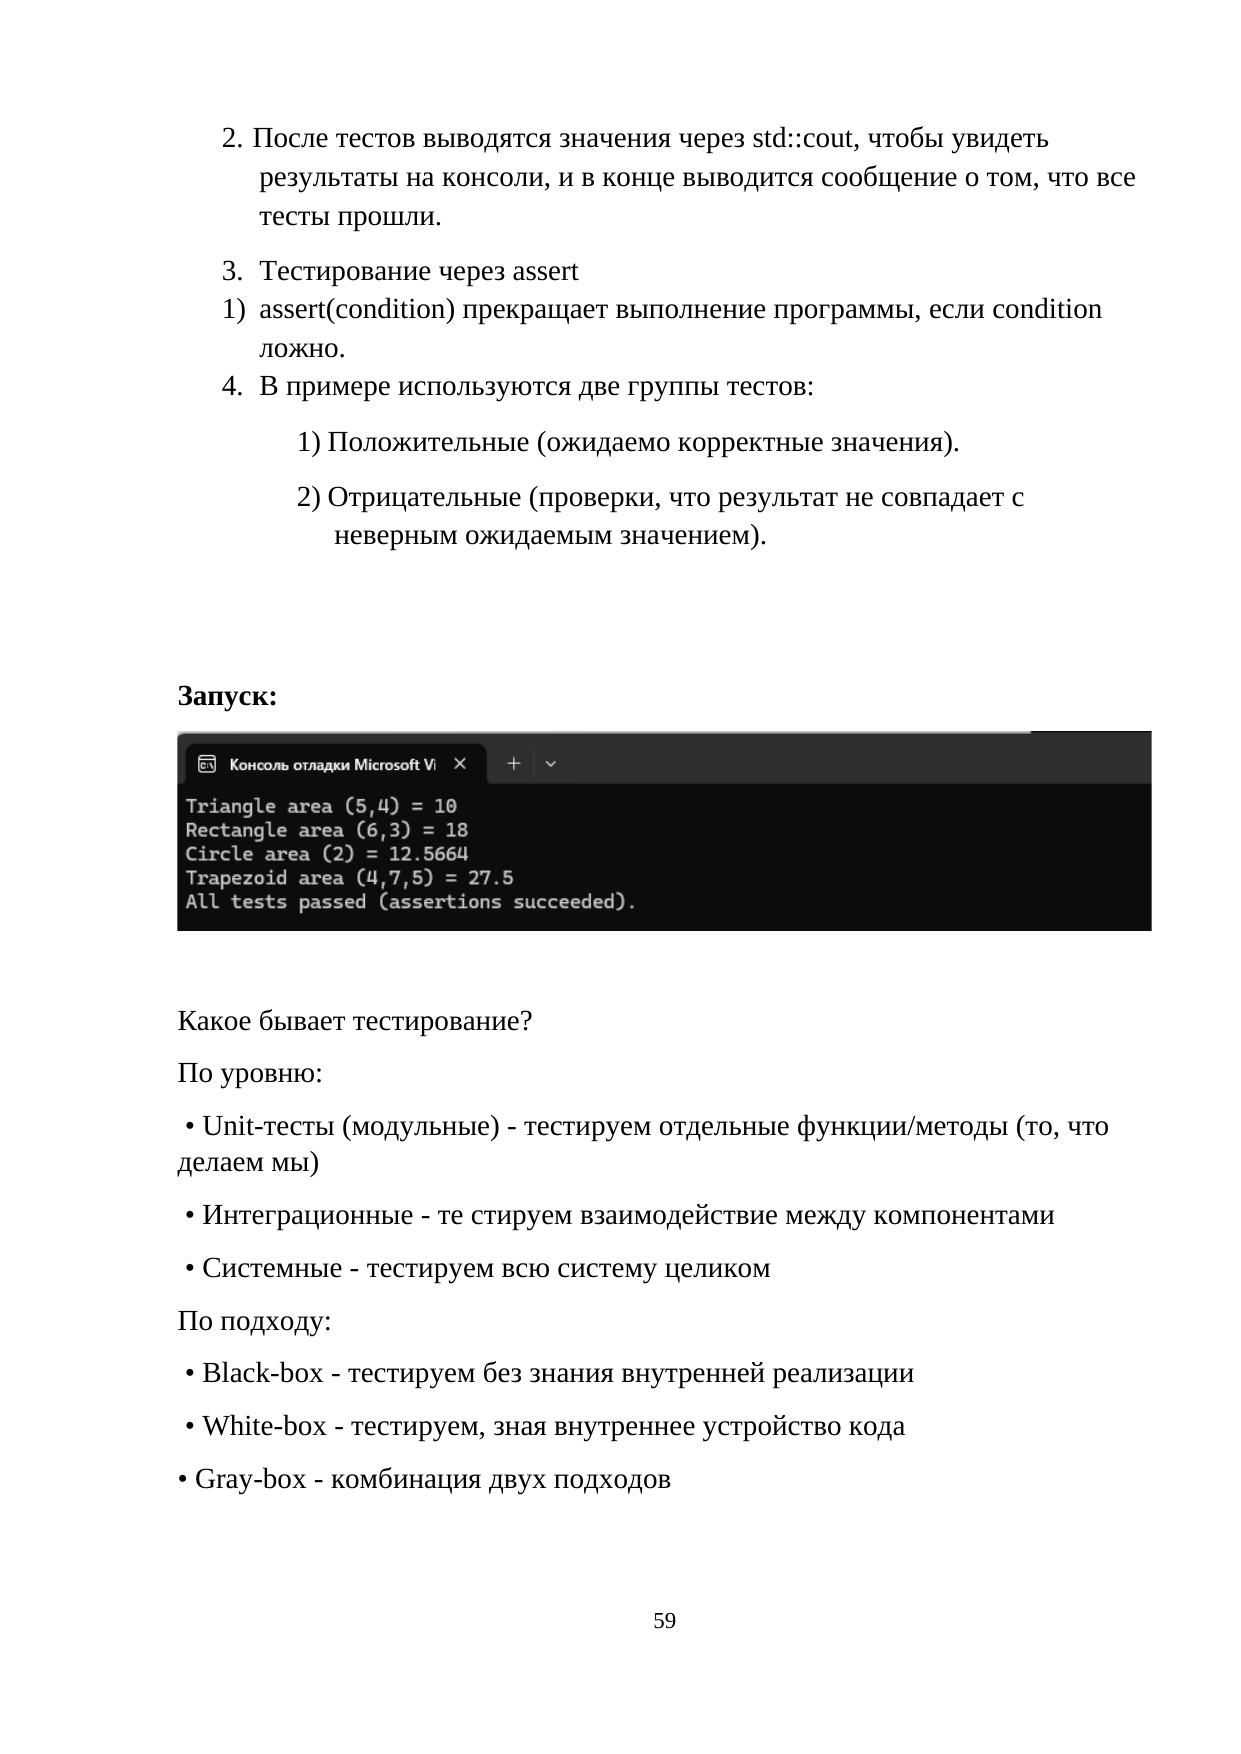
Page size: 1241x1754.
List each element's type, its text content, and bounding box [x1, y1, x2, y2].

list Отрицательные (проверки, что результат не совпадает с неверным ожидаемым значением). [297, 479, 1152, 551]
text По подходу: [177, 1303, 1152, 1336]
list После тестов выводятся значения через std::cout, чтобы увидеть результаты на консоли, и в конце выводится сообщение о том, что все тесты прошли. [222, 121, 1152, 231]
text • Системные - тестируем всю систему целиком [177, 1250, 1152, 1283]
text • Интеграционные - те стируем взаимодействие между компонентами [177, 1197, 1152, 1231]
picture [177, 731, 1152, 931]
list Тестирование через assert [222, 253, 1152, 286]
text • Unit-тесты (модульные) - тестируем отдельные функции/методы (то, что делаем мы) [177, 1108, 1152, 1178]
text • White-box - тестируем, зная внутреннее устройство кода [177, 1408, 1152, 1442]
text По уровню: [177, 1055, 1152, 1089]
text Запуск: [177, 678, 1152, 712]
list Положительные (ожидаемо корректные значения). [297, 424, 1152, 457]
text Какое бывает тестирование? [177, 1003, 1152, 1036]
text • Black-box - тестируем без знания внутренней реализации [177, 1356, 1152, 1389]
list assert(condition) прекращает выполнение программы, если condition ложно. [222, 291, 1152, 363]
text • Gray-box - комбинация двух подходов [177, 1461, 1152, 1495]
list В примере используются две группы тестов: [222, 368, 1152, 402]
